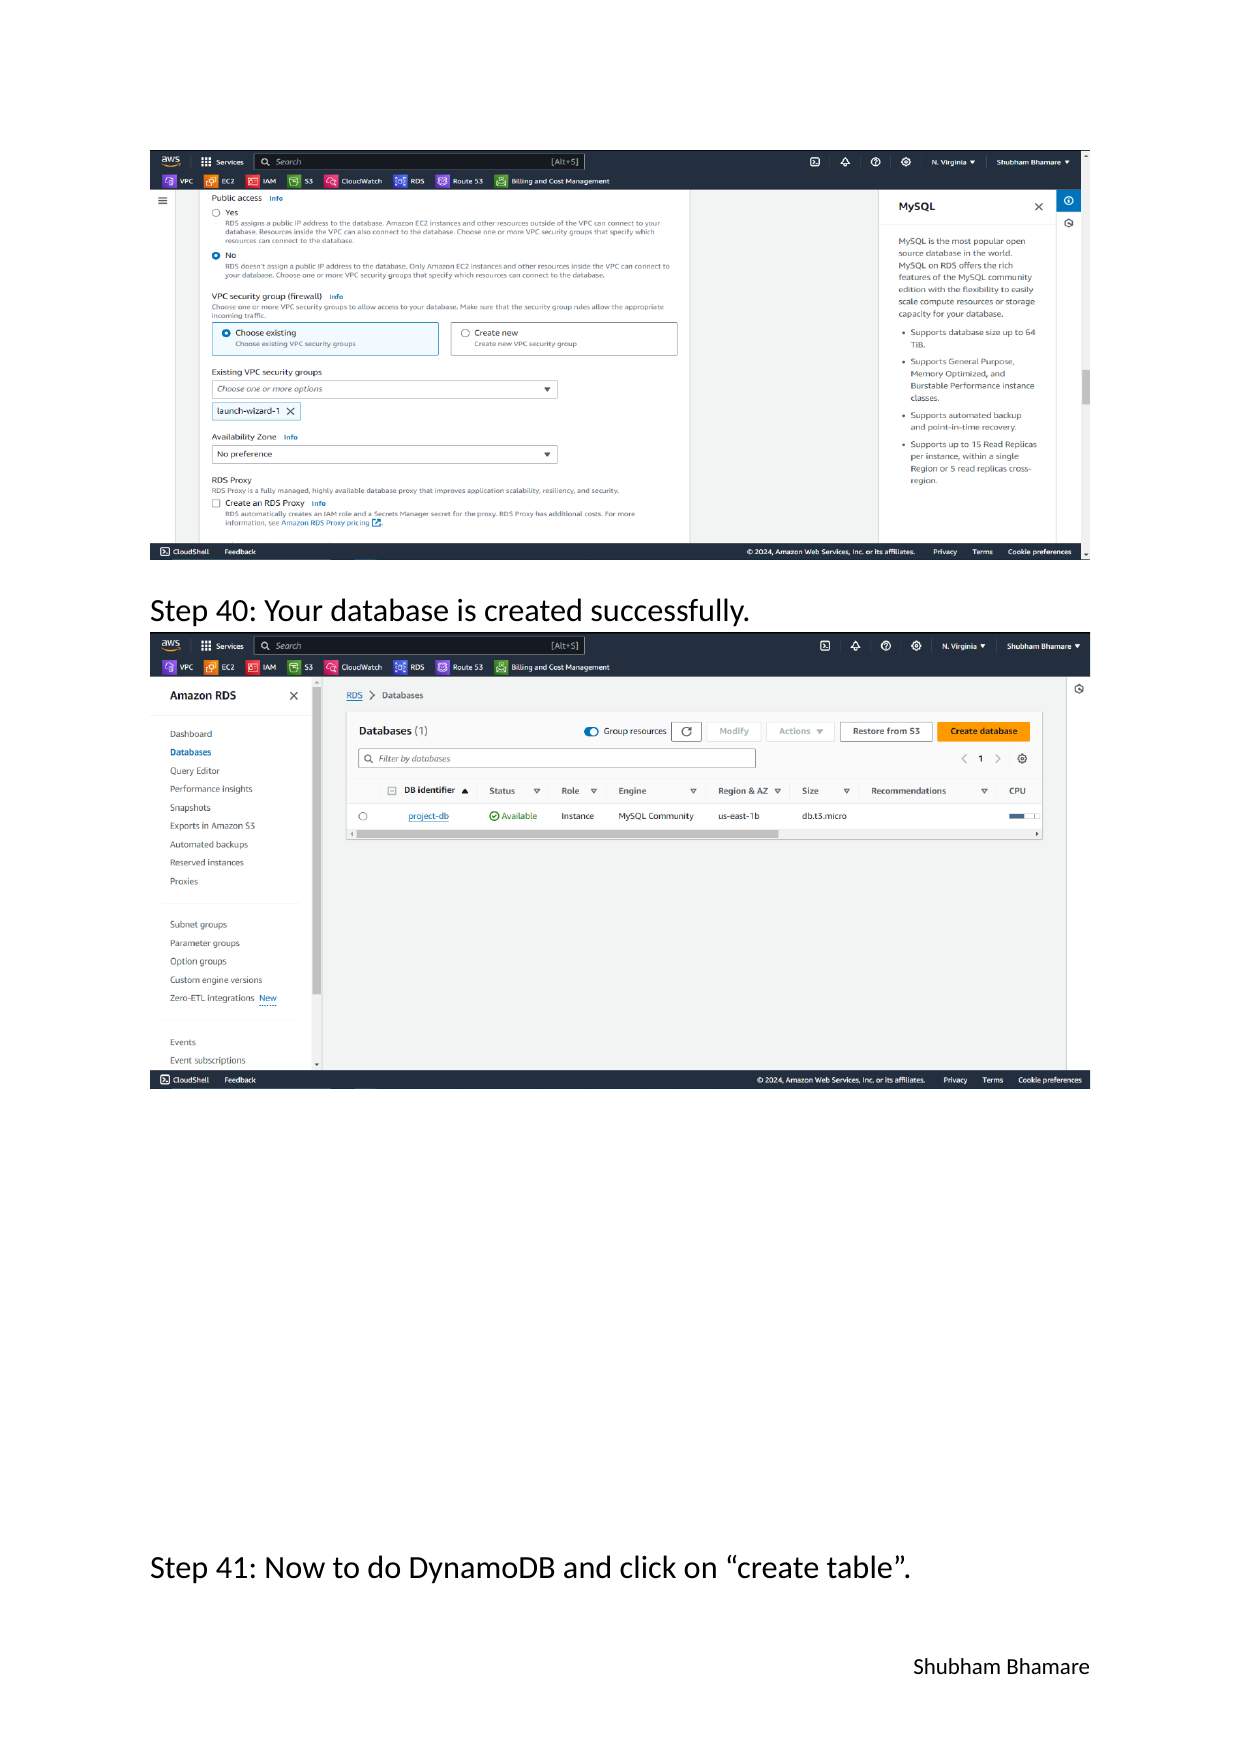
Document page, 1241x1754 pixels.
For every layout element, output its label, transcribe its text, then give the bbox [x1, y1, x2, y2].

picture [150, 150, 1090, 560]
picture [150, 632, 1091, 1089]
text Step 40: Your database is created successfully. [150, 590, 1090, 632]
text Step 41: Now to do DynamoDB and click on “create table”. [150, 1547, 1090, 1587]
